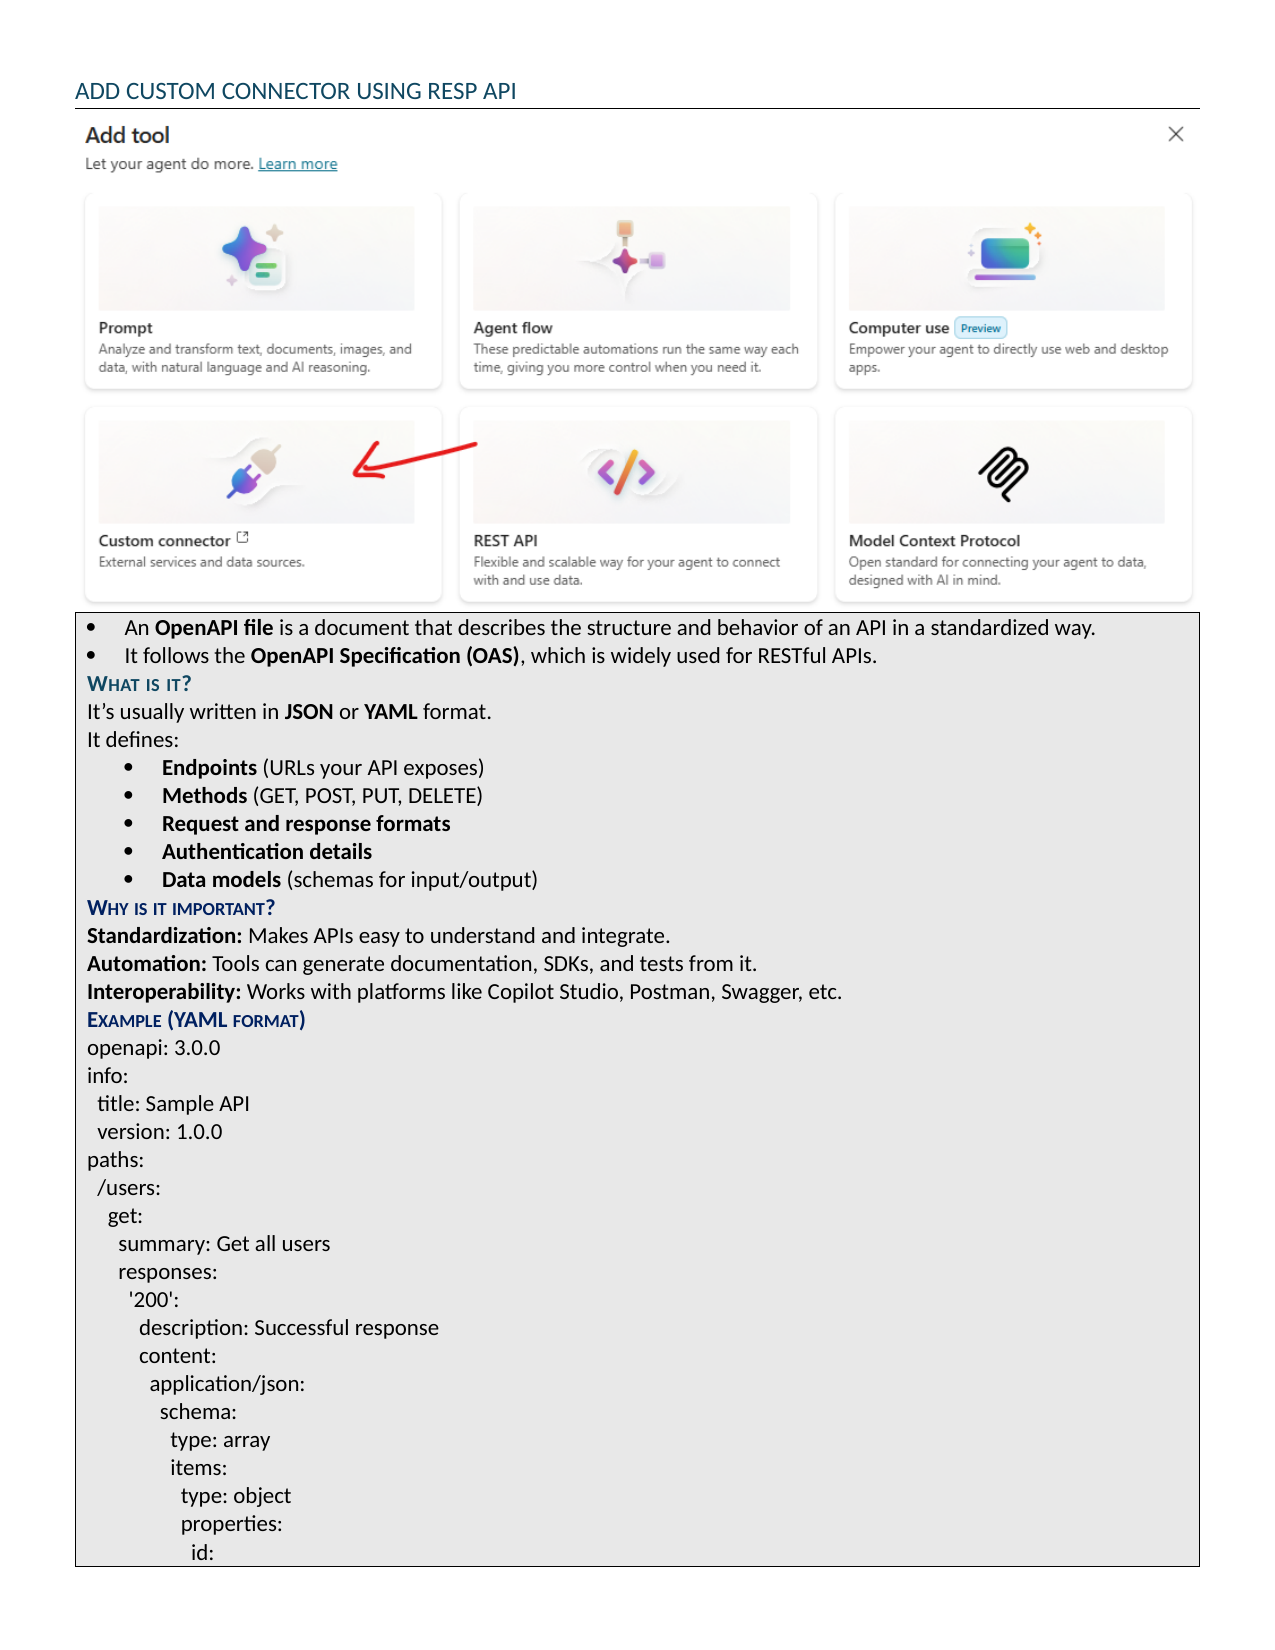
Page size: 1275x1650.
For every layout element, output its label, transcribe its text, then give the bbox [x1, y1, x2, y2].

subtitle ADD CUSTOM CONNECTOR USING RESP API [75, 75, 1200, 108]
picture [75, 117, 1200, 612]
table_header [76, 613, 1199, 1566]
